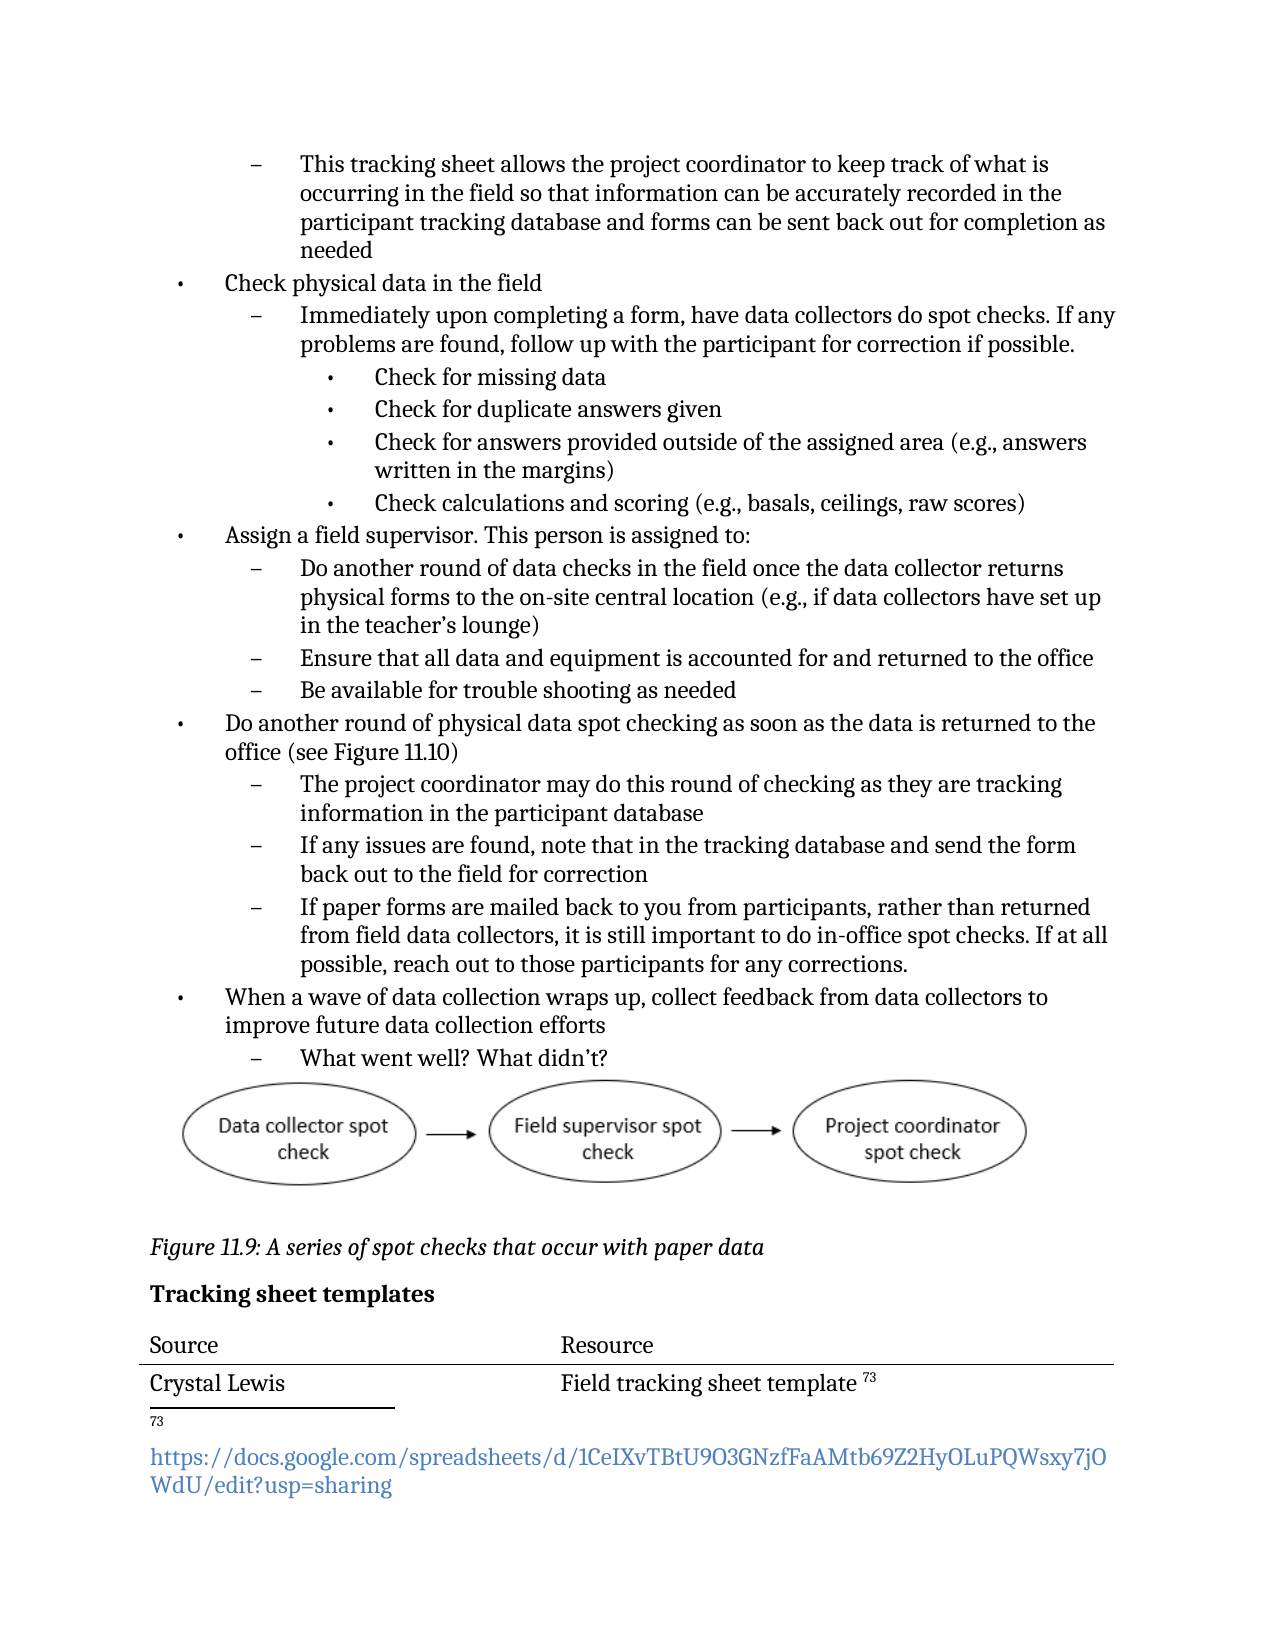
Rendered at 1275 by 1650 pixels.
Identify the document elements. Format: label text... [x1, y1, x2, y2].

text Tracking sheet templates [150, 1280, 1125, 1309]
list What went well? What didn’t? [250, 1044, 1125, 1072]
picture [168, 1076, 1044, 1212]
list This tracking sheet allows the project coordinator to keep track of what is occurring in the field so that information can be accurately recorded in the participant tracking database and forms can be sent back out for completion as needed [250, 150, 1125, 265]
list Check for duplicate answers given [325, 395, 1125, 424]
text Figure 11.9: A series of spot checks that occur with paper data [150, 1232, 1125, 1261]
list If any issues are found, note that in the tracking database and send the form back out to the field for correction [250, 831, 1125, 889]
list Be available for trouble shooting as needed [250, 676, 1125, 705]
list Do another round of physical data spot checking as soon as the data is returned to the office (see Figure 11.10) [175, 709, 1125, 766]
list Check calculations and scoring (e.g., basals, ceilings, raw scores) [325, 489, 1125, 517]
list Do another round of data checks in the field once the data collector returns physical forms to the on-site central location (e.g., if data collectors have set up in the teacher’s lounge) [250, 554, 1125, 640]
list Assign a field supervisor. This person is assigned to: [175, 521, 1125, 550]
table_cell Field tracking sheet template [549, 1365, 1114, 1398]
list The project coordinator may do this round of checking as they are tracking information in the participant database [250, 770, 1125, 827]
list Immediately upon completing a form, have data collectors do spot checks. If any problems are found, follow up with the participant for correction if possible. [250, 301, 1125, 359]
list Check for missing data [325, 362, 1125, 391]
list If paper forms are mailed back to you from participants, rather than returned from field data collectors, it is still important to do in-office spot checks. If at all possible, reach out to those participants for any corrections. [250, 892, 1125, 979]
table_header Resource [549, 1328, 1114, 1364]
table_header Source [139, 1328, 549, 1364]
table_cell Crystal Lewis [139, 1365, 549, 1398]
list Ensure that all data and equipment is accounted for and returned to the office [250, 644, 1125, 672]
list Check physical data in the field [175, 269, 1125, 297]
list Check for answers provided outside of the assigned area (e.g., answers written in the margins) [325, 427, 1125, 485]
list When a wave of data collection wraps up, collect feedback from data collectors to improve future data collection efforts [175, 982, 1125, 1040]
